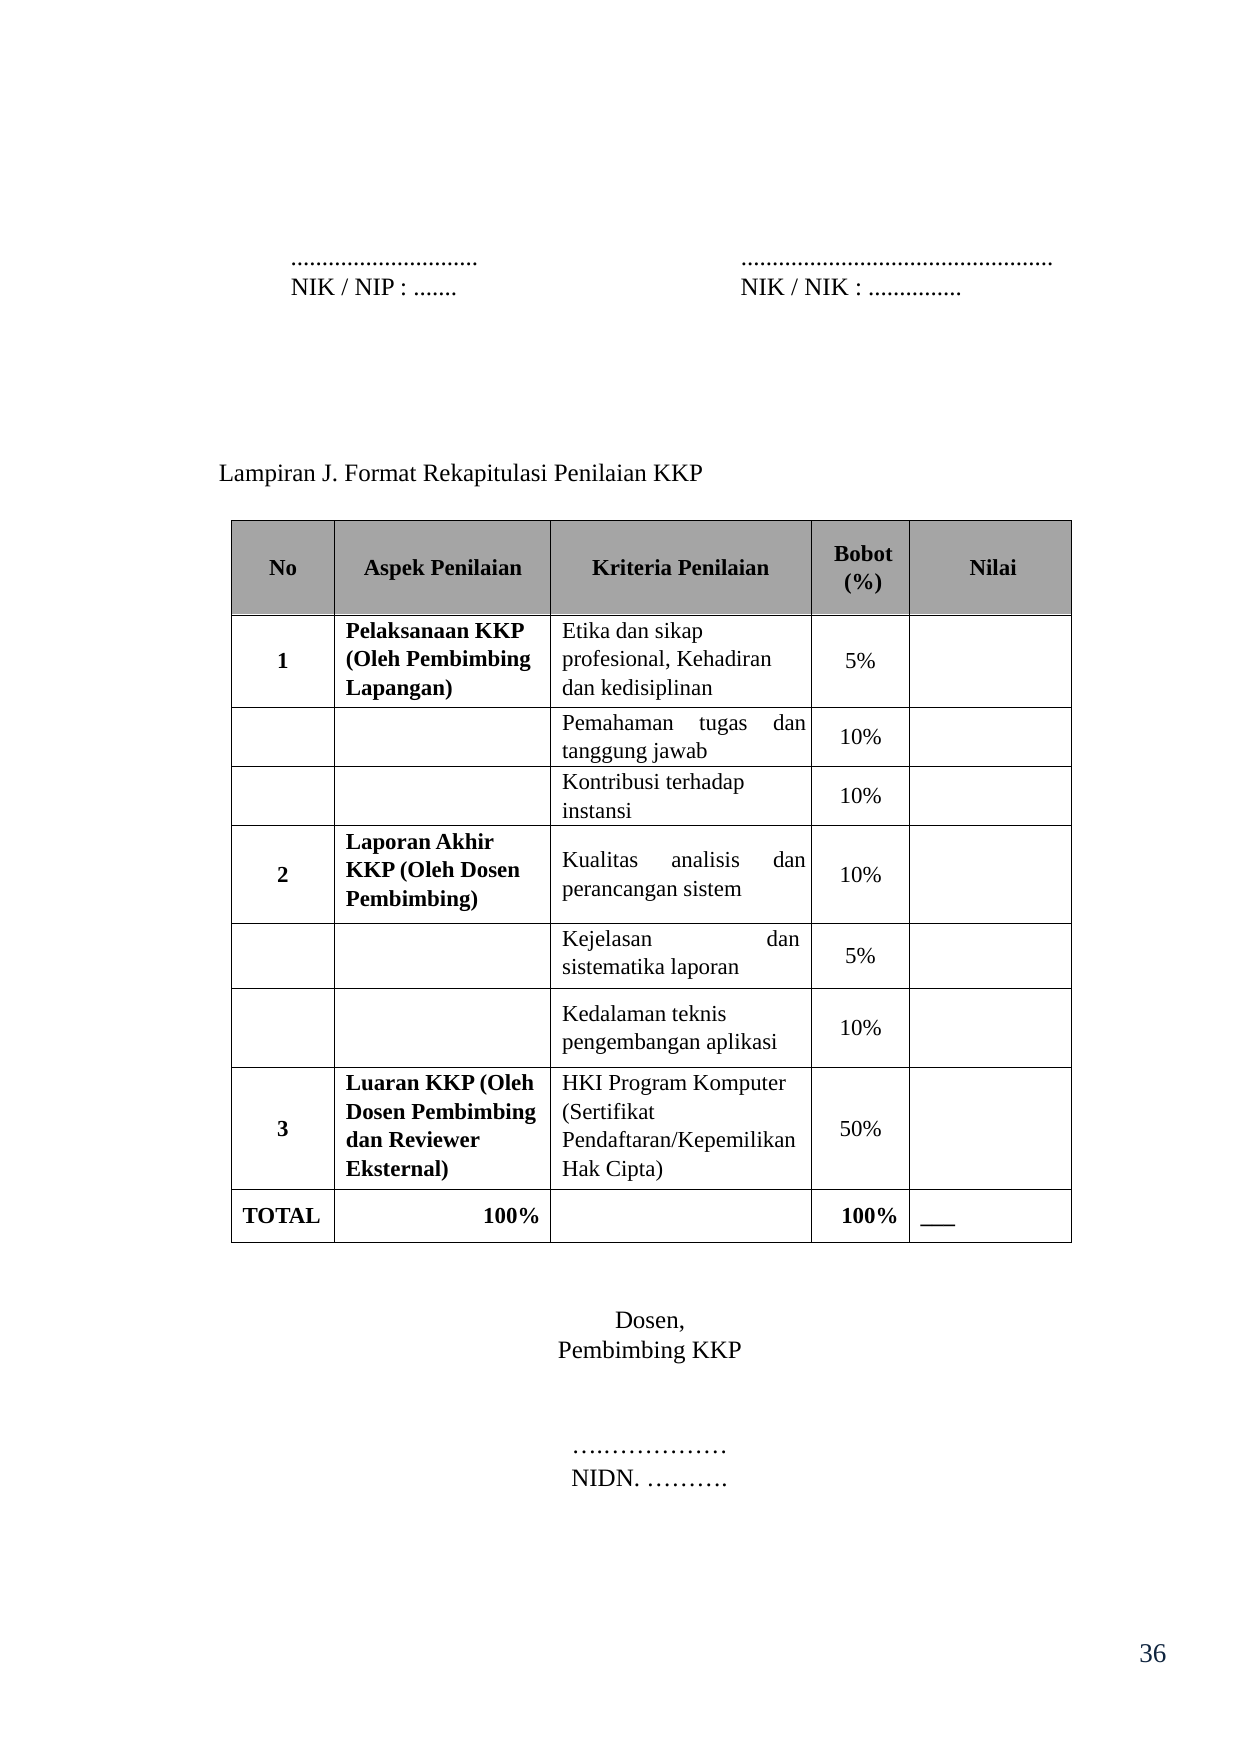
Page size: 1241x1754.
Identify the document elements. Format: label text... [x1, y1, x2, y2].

text NIDN. ………. [217, 1463, 1082, 1491]
table_cell 2 [232, 826, 334, 922]
table_cell [232, 767, 334, 825]
table_header Kriteria Penilaian [551, 521, 811, 614]
table_cell 3 [232, 1068, 334, 1189]
text .............................. .................................................. [131, 242, 1091, 271]
table_cell 5% [812, 616, 909, 706]
table_cell 10% [812, 708, 909, 766]
text NIK / NIP : ....... NIK / NIK : ............... [131, 272, 1091, 301]
table_cell Laporan Akhir KKP (Oleh Dosen Pembimbing) [335, 826, 550, 922]
table_cell ___ [910, 1190, 1071, 1242]
table_cell Pelaksanaan KKP (Oleh Pembimbing Lapangan) [335, 616, 550, 706]
table_cell [910, 1068, 1071, 1189]
table_cell [910, 989, 1071, 1067]
text Pembimbing KKP [217, 1335, 1083, 1364]
text Lampiran J. Format Rekapitulasi Penilaian KKP [218, 458, 1081, 487]
table_cell 10% [812, 989, 909, 1067]
table_cell 50% [812, 1068, 909, 1189]
table_cell [910, 616, 1071, 706]
table_cell [335, 708, 550, 766]
table_cell Etika dan sikap profesional, Kehadiran dan kedisiplinan [551, 616, 811, 706]
table_cell [232, 924, 334, 988]
text Dosen, [217, 1305, 1083, 1333]
table_cell Kontribusi terhadap instansi [551, 767, 811, 825]
table_cell 100% [335, 1190, 550, 1242]
table_cell Pemahaman tugas dan tanggung jawab [551, 708, 811, 766]
table_header Nilai [910, 521, 1071, 614]
table_cell [335, 989, 550, 1067]
table_cell [910, 924, 1071, 988]
table_header Bobot (%) [812, 521, 909, 614]
text ….…………… [217, 1430, 1082, 1458]
table_cell 10% [812, 826, 909, 922]
table_cell 10% [812, 767, 909, 825]
table_cell 100% [812, 1190, 909, 1242]
table_cell [551, 1190, 811, 1242]
table_cell [335, 767, 550, 825]
table_cell 5% [812, 924, 909, 988]
table_cell [232, 708, 334, 766]
table_cell [335, 924, 550, 988]
table_cell [910, 708, 1071, 766]
table_cell TOTAL [232, 1190, 334, 1242]
table_header Aspek Penilaian [335, 521, 550, 614]
table_cell [910, 767, 1071, 825]
table_cell HKI Program Komputer (Sertifikat Pendaftaran/Kepemilikan Hak Cipta) [551, 1068, 811, 1189]
table_cell Kejelasan dan sistematika laporan [551, 924, 811, 988]
table_cell Luaran KKP (Oleh Dosen Pembimbing dan Reviewer Eksternal) [335, 1068, 550, 1189]
table_cell 1 [232, 616, 334, 706]
table_cell [232, 989, 334, 1067]
table_cell Kualitas analisis dan perancangan sistem [551, 826, 811, 922]
table_header No [232, 521, 334, 614]
table_cell Kedalaman teknis pengembangan aplikasi [551, 989, 811, 1067]
table_cell [910, 826, 1071, 922]
